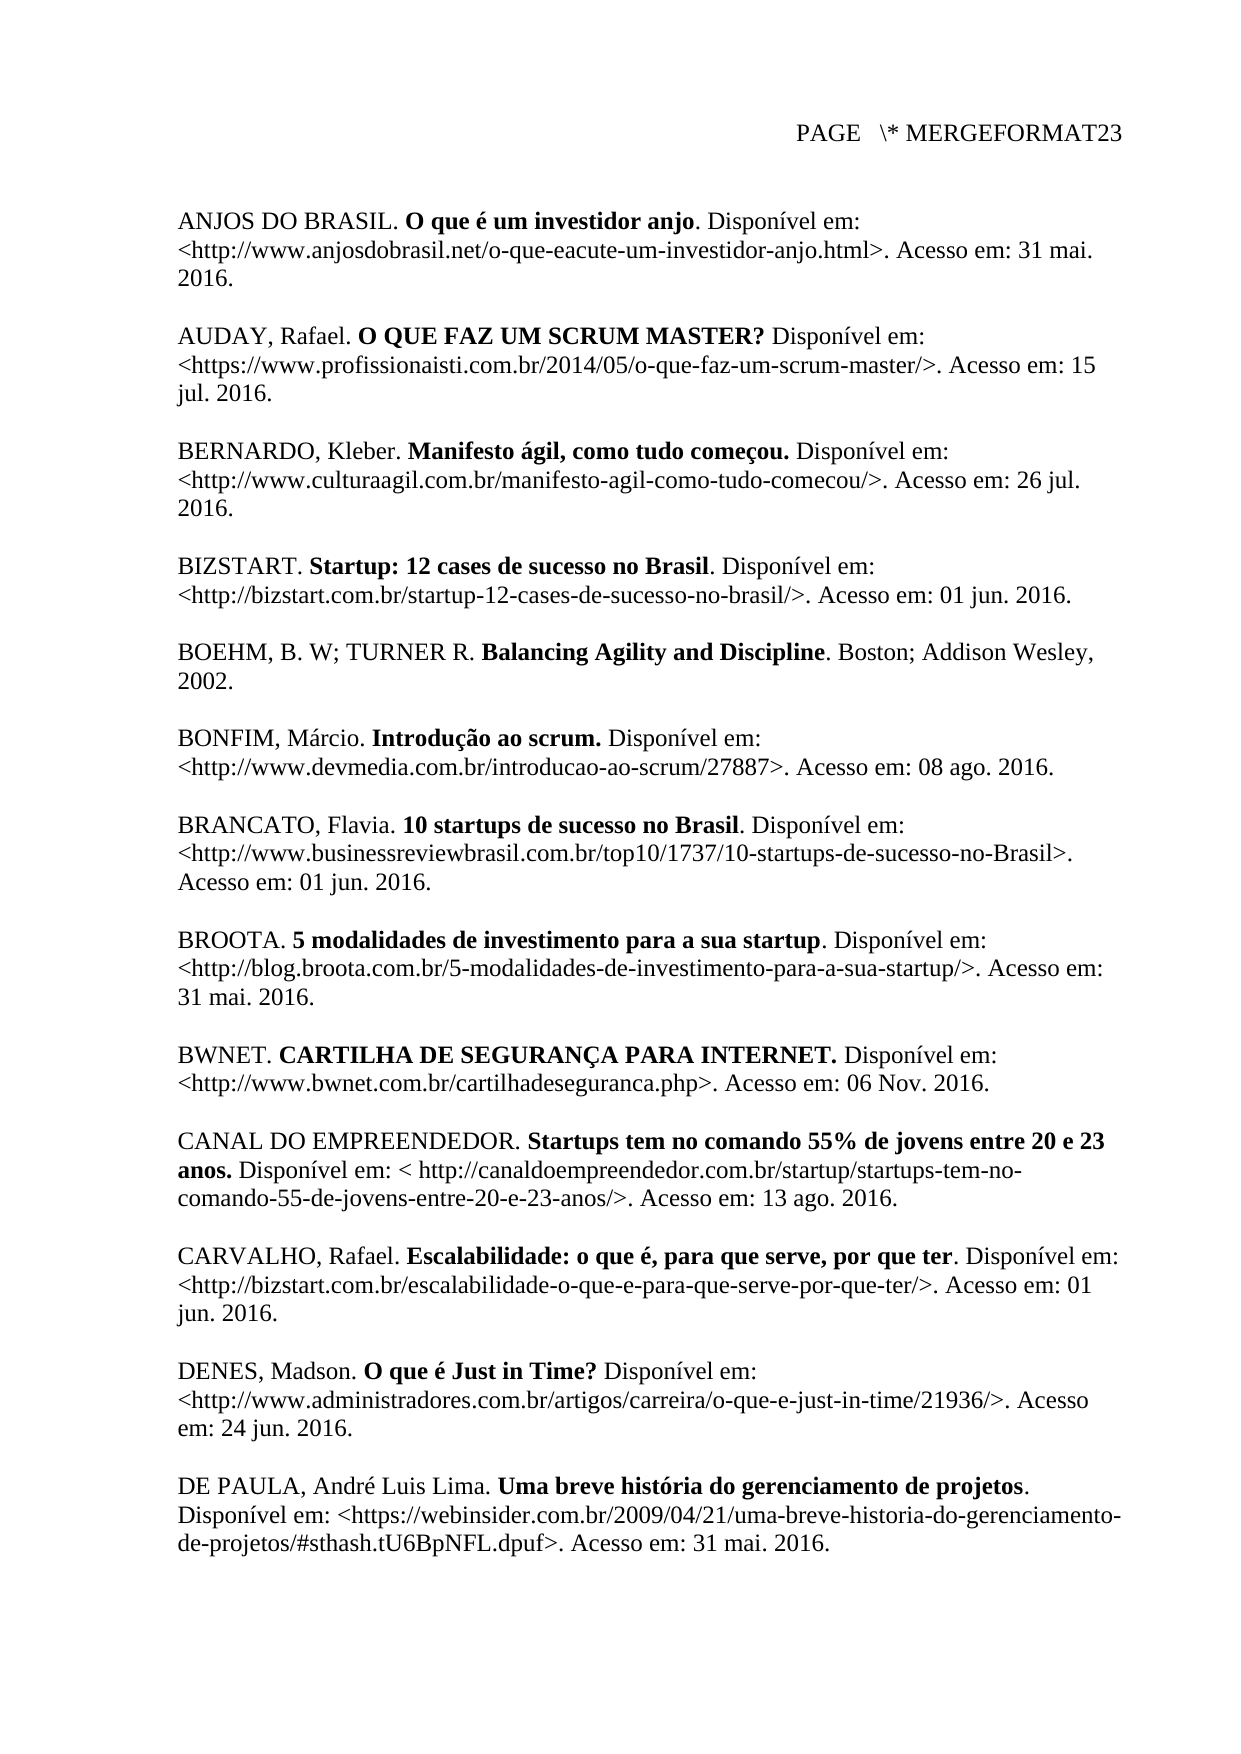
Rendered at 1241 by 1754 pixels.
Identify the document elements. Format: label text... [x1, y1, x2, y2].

text 2002. [177, 666, 1122, 695]
text BWNET. CARTILHA DE SEGURANÇA PARA INTERNET. Disponível em: <http://www.bwnet.com.br/cartilhadeseguranca.php>. Acesso em: 06 Nov. 2016. [177, 1040, 1122, 1097]
text CANAL DO EMPREENDEDOR. Startups tem no comando 55% de jovens entre 20 e 23 anos. Disponível em: < http://canaldoempreendedor.com.br/startup/startups-tem-no-comando-55-de-jovens-entre-20-e-23-anos/>. Acesso em: 13 ago. 2016. [177, 1126, 1122, 1212]
text DENES, Madson. O que é Just in Time? Disponível em: <http://www.administradores.com.br/artigos/carreira/o-que-e-just-in-time/21936/>. Acesso em: 24 jun. 2016. [177, 1356, 1122, 1442]
text BROOTA. 5 modalidades de investimento para a sua startup. Disponível em: <http://blog.broota.com.br/5-modalidades-de-investimento-para-a-sua-startup/>. Acesso em: 31 mai. 2016. [177, 925, 1122, 1011]
text BIZSTART. Startup: 12 cases de sucesso no Brasil. Disponível em: <http://bizstart.com.br/startup-12-cases-de-sucesso-no-brasil/>. Acesso em: 01 jun. 2016. [177, 551, 1122, 608]
text AUDAY, Rafael. O QUE FAZ UM SCRUM MASTER? Disponível em: <https://www.profissionaisti.com.br/2014/05/o-que-faz-um-scrum-master/>. Acesso em: 15 jul. 2016. [177, 321, 1122, 407]
text BONFIM, Márcio. Introdução ao scrum. Disponível em: <http://www.devmedia.com.br/introducao-ao-scrum/27887>. Acesso em: 08 ago. 2016. [177, 723, 1122, 781]
text BOEHM, B. W; TURNER R. Balancing Agility and Discipline. Boston; Addison Wesley, [177, 637, 1122, 666]
text CARVALHO, Rafael. Escalabilidade: o que é, para que serve, por que ter. Disponível em: <http://bizstart.com.br/escalabilidade-o-que-e-para-que-serve-por-que-ter/>. Acesso em: 01 jun. 2016. [177, 1241, 1122, 1327]
text BERNARDO, Kleber. Manifesto ágil, como tudo começou. Disponível em: <http://www.culturaagil.com.br/manifesto-agil-como-tudo-comecou/>. Acesso em: 26 jul. 2016. [177, 436, 1122, 522]
text DE PAULA, André Luis Lima. Uma breve história do gerenciamento de projetos. Disponível em: <https://webinsider.com.br/2009/04/21/uma-breve-historia-do-gerenciamento-de-projetos/#sthash.tU6BpNFL.dpuf>. Acesso em: 31 mai. 2016. [177, 1471, 1122, 1557]
text BRANCATO, Flavia. 10 startups de sucesso no Brasil. Disponível em: <http://www.businessreviewbrasil.com.br/top10/1737/10-startups-de-sucesso-no-Brasil>. Acesso em: 01 jun. 2016. [177, 810, 1122, 896]
text ANJOS DO BRASIL. O que é um investidor anjo. Disponível em: <http://www.anjosdobrasil.net/o-que-eacute-um-investidor-anjo.html>. Acesso em: 31 mai. 2016. [177, 206, 1122, 292]
